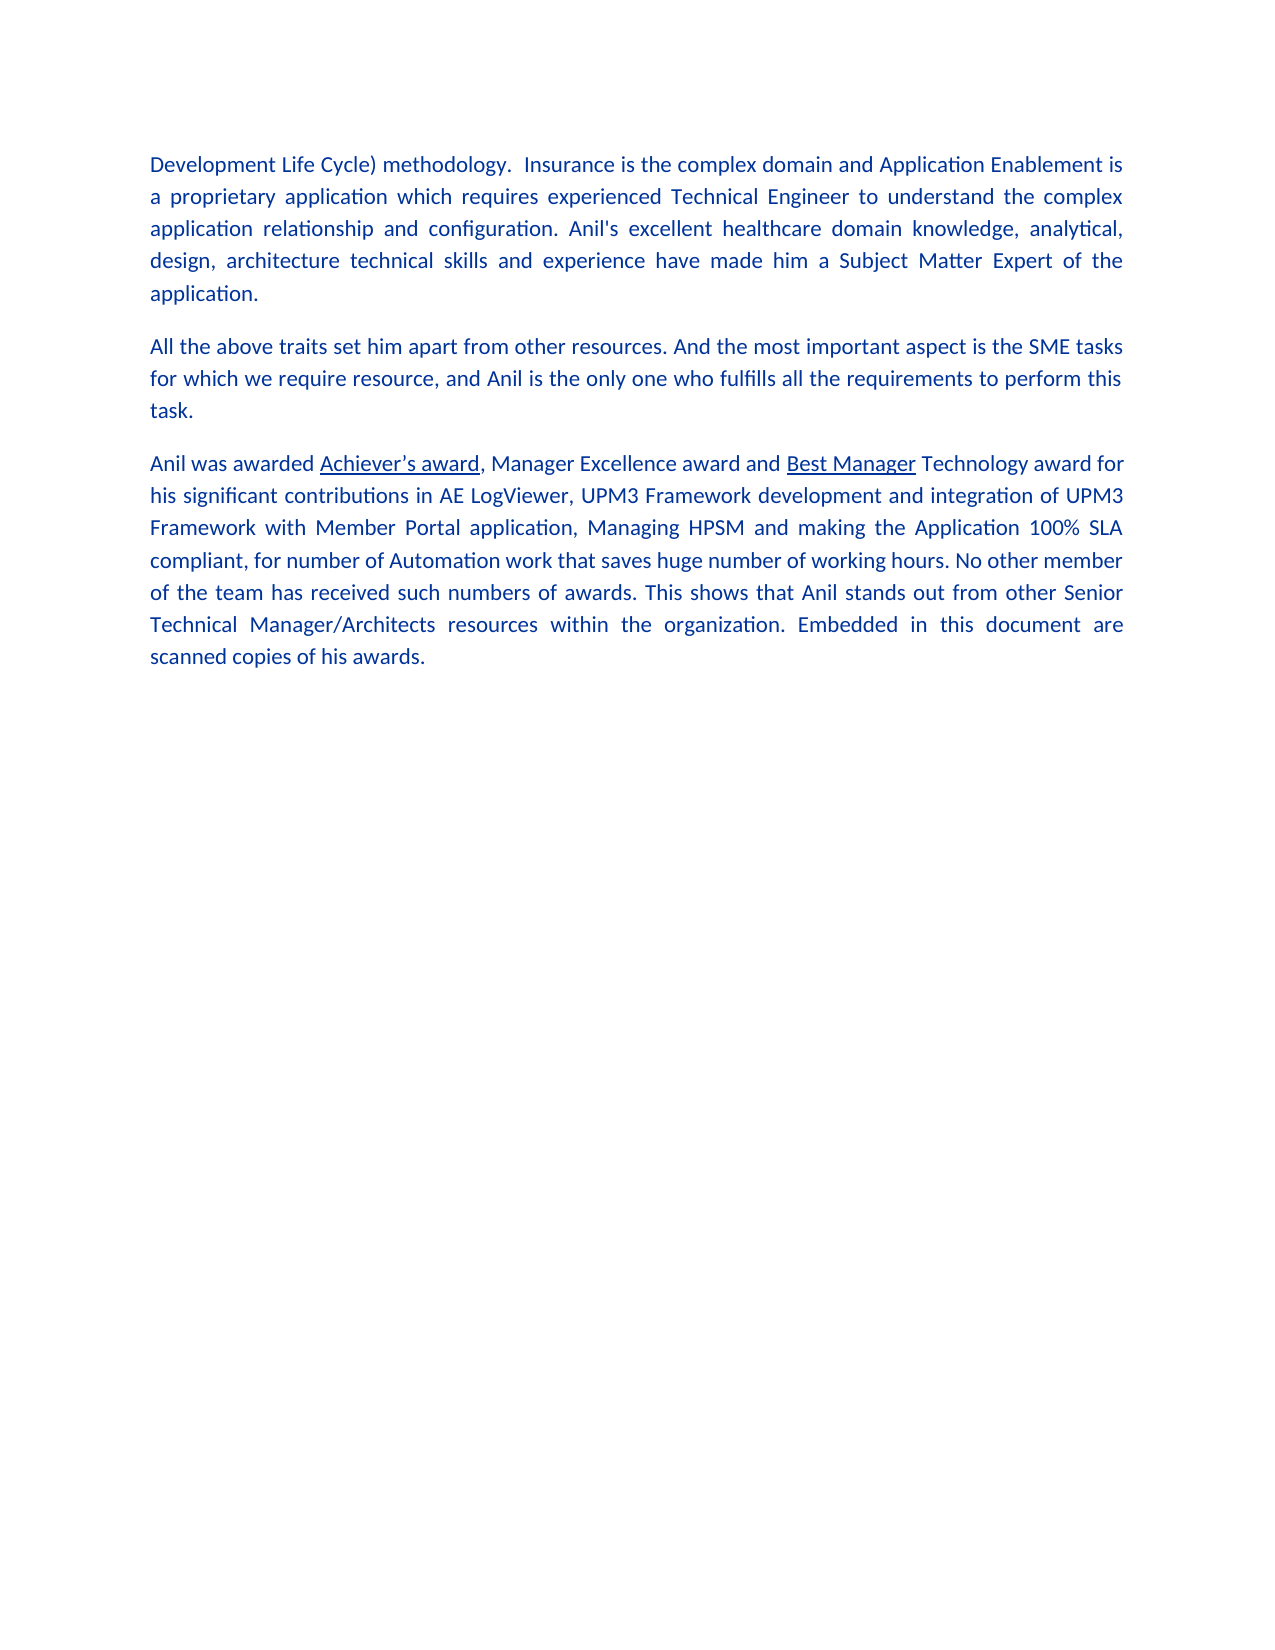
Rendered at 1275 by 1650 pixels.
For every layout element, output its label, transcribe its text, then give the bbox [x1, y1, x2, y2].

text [150, 150, 1125, 307]
text All the above traits set him apart from other resources. And the most important aspect is the SME tasks for which we require resource, and Anil is the only one who fulfills all the requirements to perform this task. [150, 332, 1125, 424]
text Anil was awarded Achiever’s award, Manager Excellence award and Best Manager Technology award for his significant contributions in AE LogViewer, UPM3 Framework development and integration of UPM3 Framework with Member Portal application, Managing HPSM and making the Application 100% SLA compliant, for number of Automation work that saves huge number of working hours. No other member of the team has received such numbers of awards. This shows that Anil stands out from other Senior Technical Manager/Architects resources within the organization. Embedded in this document are scanned copies of his awards. [150, 449, 1125, 670]
